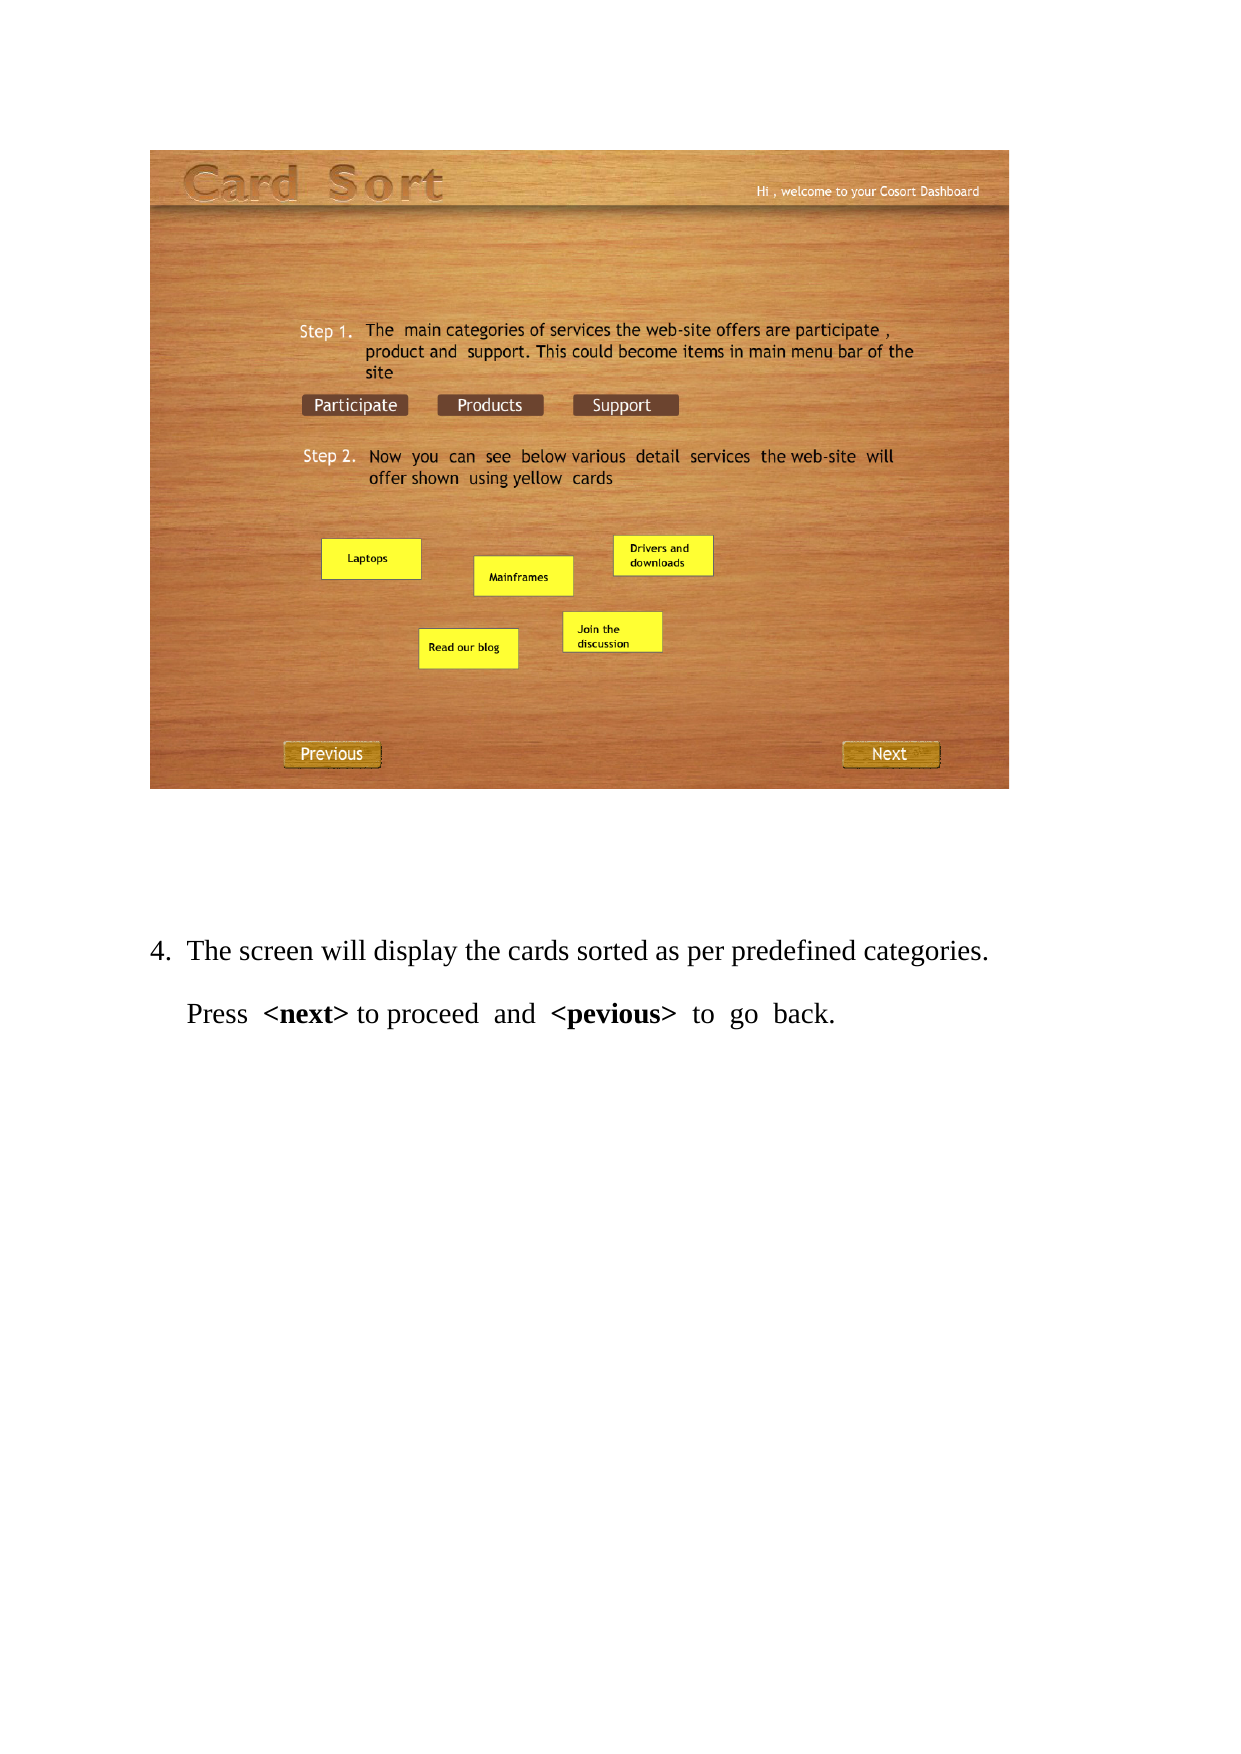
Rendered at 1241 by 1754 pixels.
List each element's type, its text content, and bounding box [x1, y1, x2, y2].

picture [150, 150, 1010, 789]
text 4. The screen will display the cards sorted as per predefined categories. [150, 933, 1090, 967]
text Press <next> to proceed and <pevious> to go back. [150, 996, 1090, 1030]
